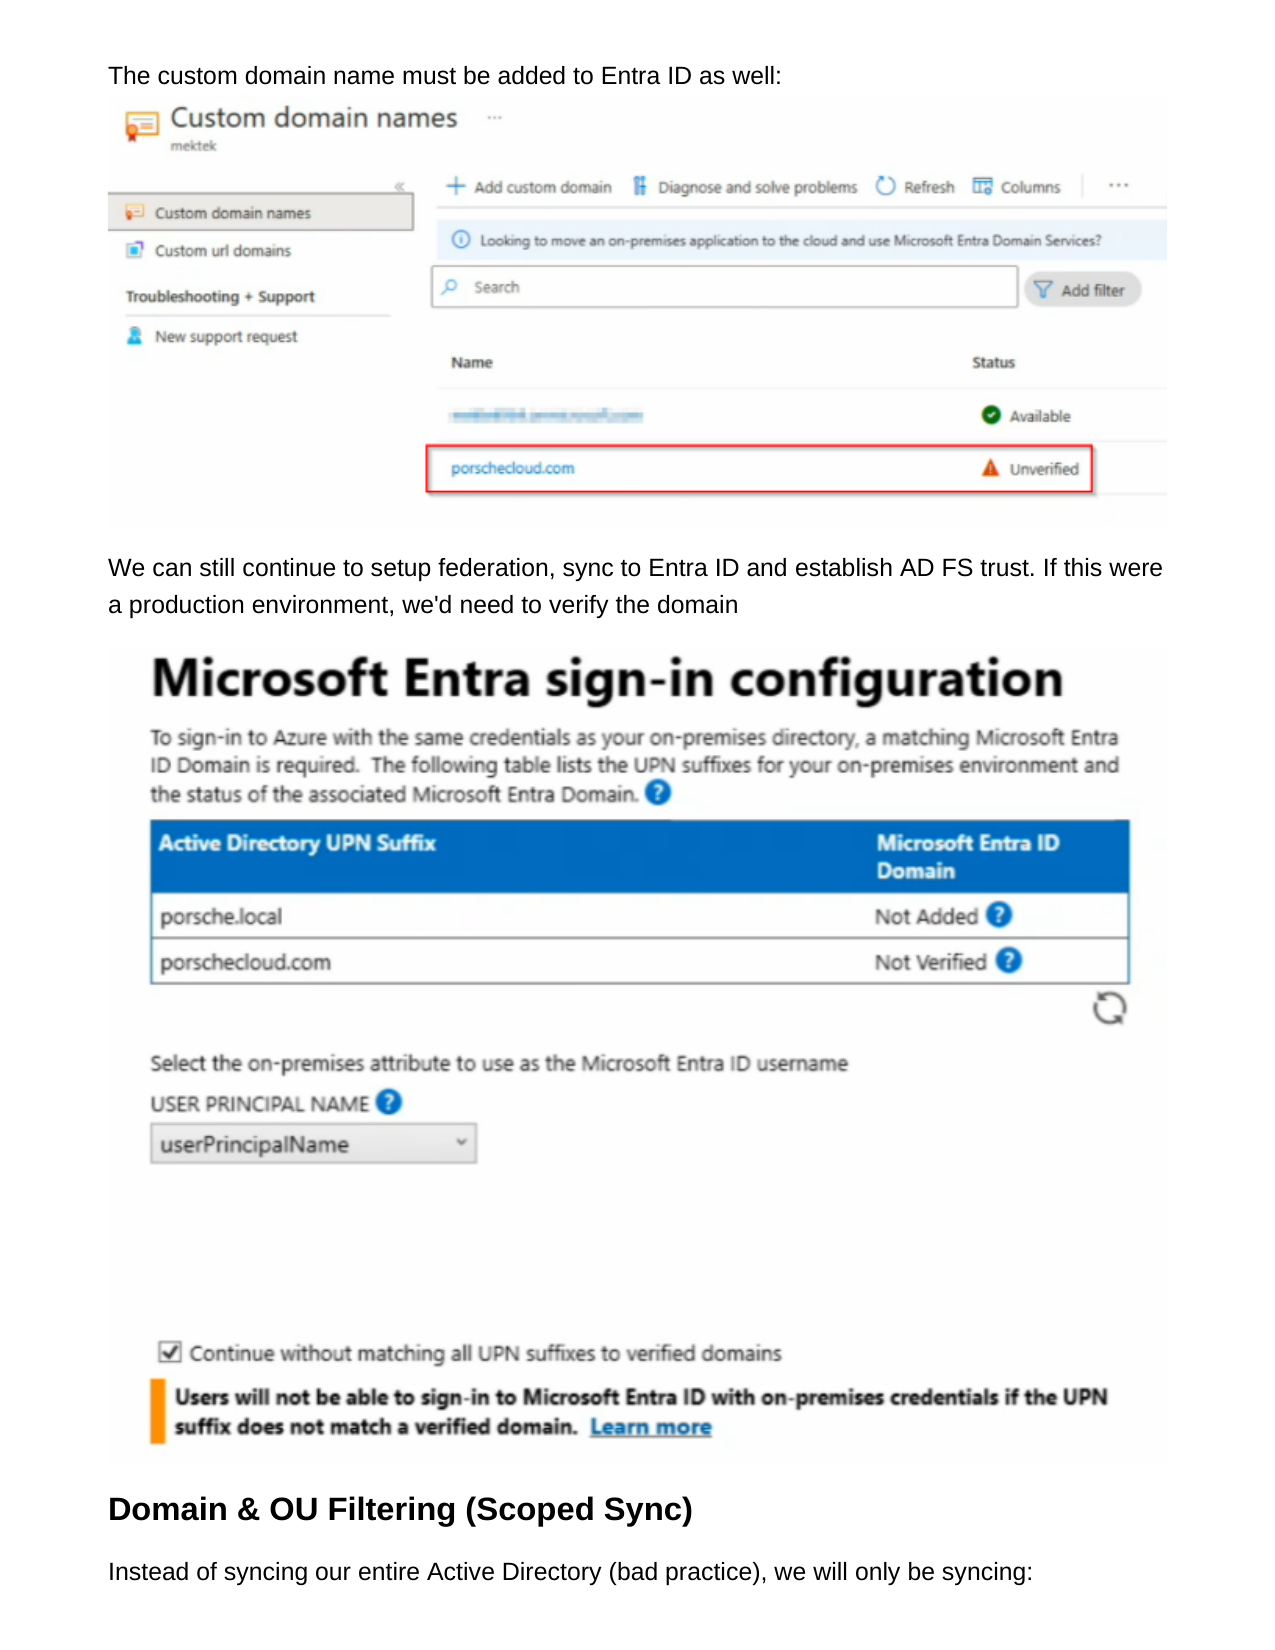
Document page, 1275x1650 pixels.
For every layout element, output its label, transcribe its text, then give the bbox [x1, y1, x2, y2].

picture [107, 648, 1168, 1464]
picture [107, 95, 1168, 527]
text Domain & OU Filtering (Scoped Sync) [108, 1489, 1188, 1527]
text We can still continue to setup federation, sync to Entra ID and establish AD FS trust. If this were a production environment, we'd need to verify the domain [108, 553, 1173, 619]
text The custom domain name must be added to Entra ID as well: [108, 61, 1188, 89]
text Instead of syncing our entire Active Directory (bad practice), we will only be syncing: [108, 1557, 1188, 1586]
